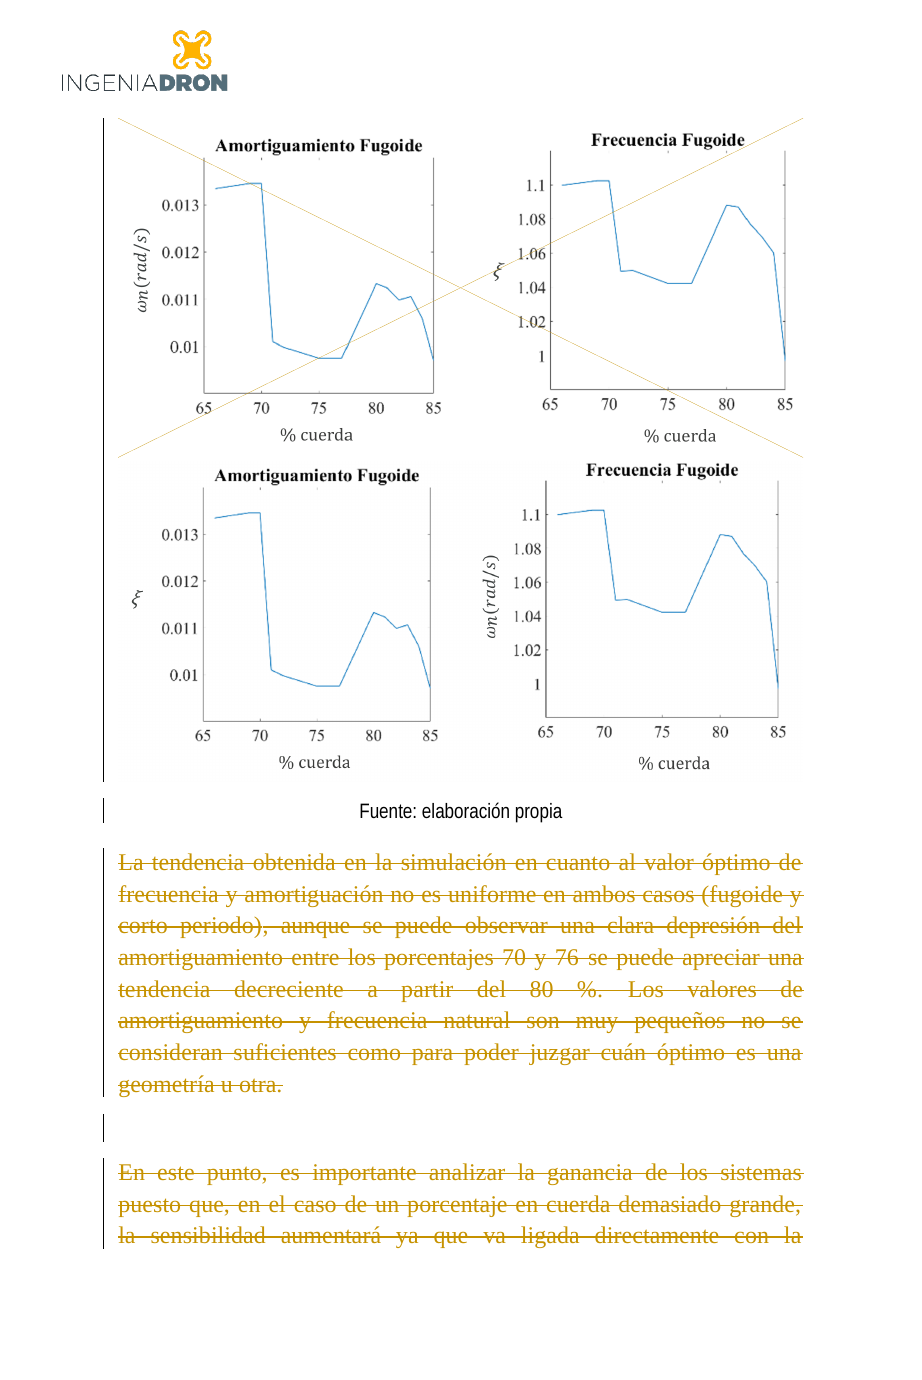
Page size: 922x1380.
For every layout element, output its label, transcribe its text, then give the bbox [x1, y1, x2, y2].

picture [463, 119, 804, 457]
picture [118, 461, 804, 782]
picture [121, 118, 801, 287]
picture [47, 23, 243, 92]
text Fuente: elaboración propia [118, 798, 803, 823]
picture [120, 289, 801, 458]
picture [118, 119, 458, 456]
